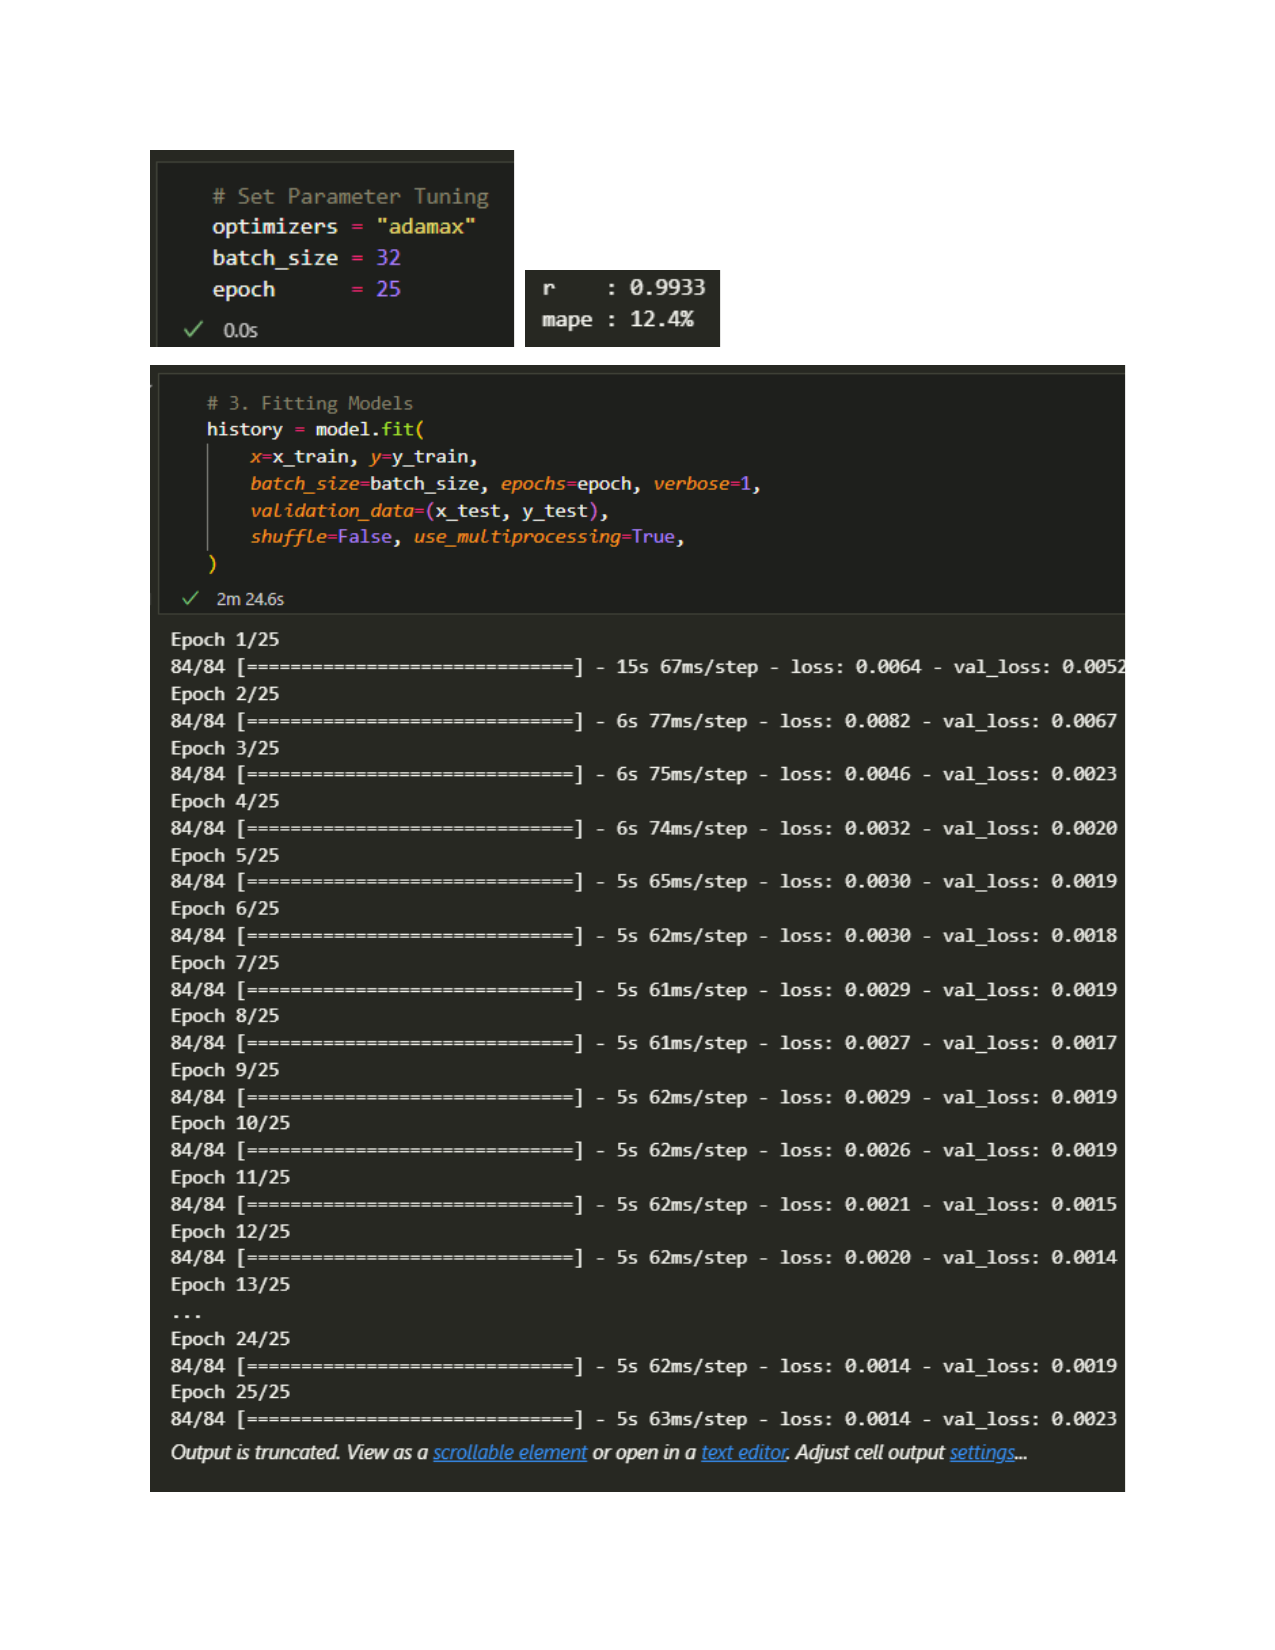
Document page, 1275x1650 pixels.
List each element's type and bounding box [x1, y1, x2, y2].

picture [525, 270, 721, 347]
picture [150, 150, 515, 347]
picture [150, 365, 1125, 1492]
